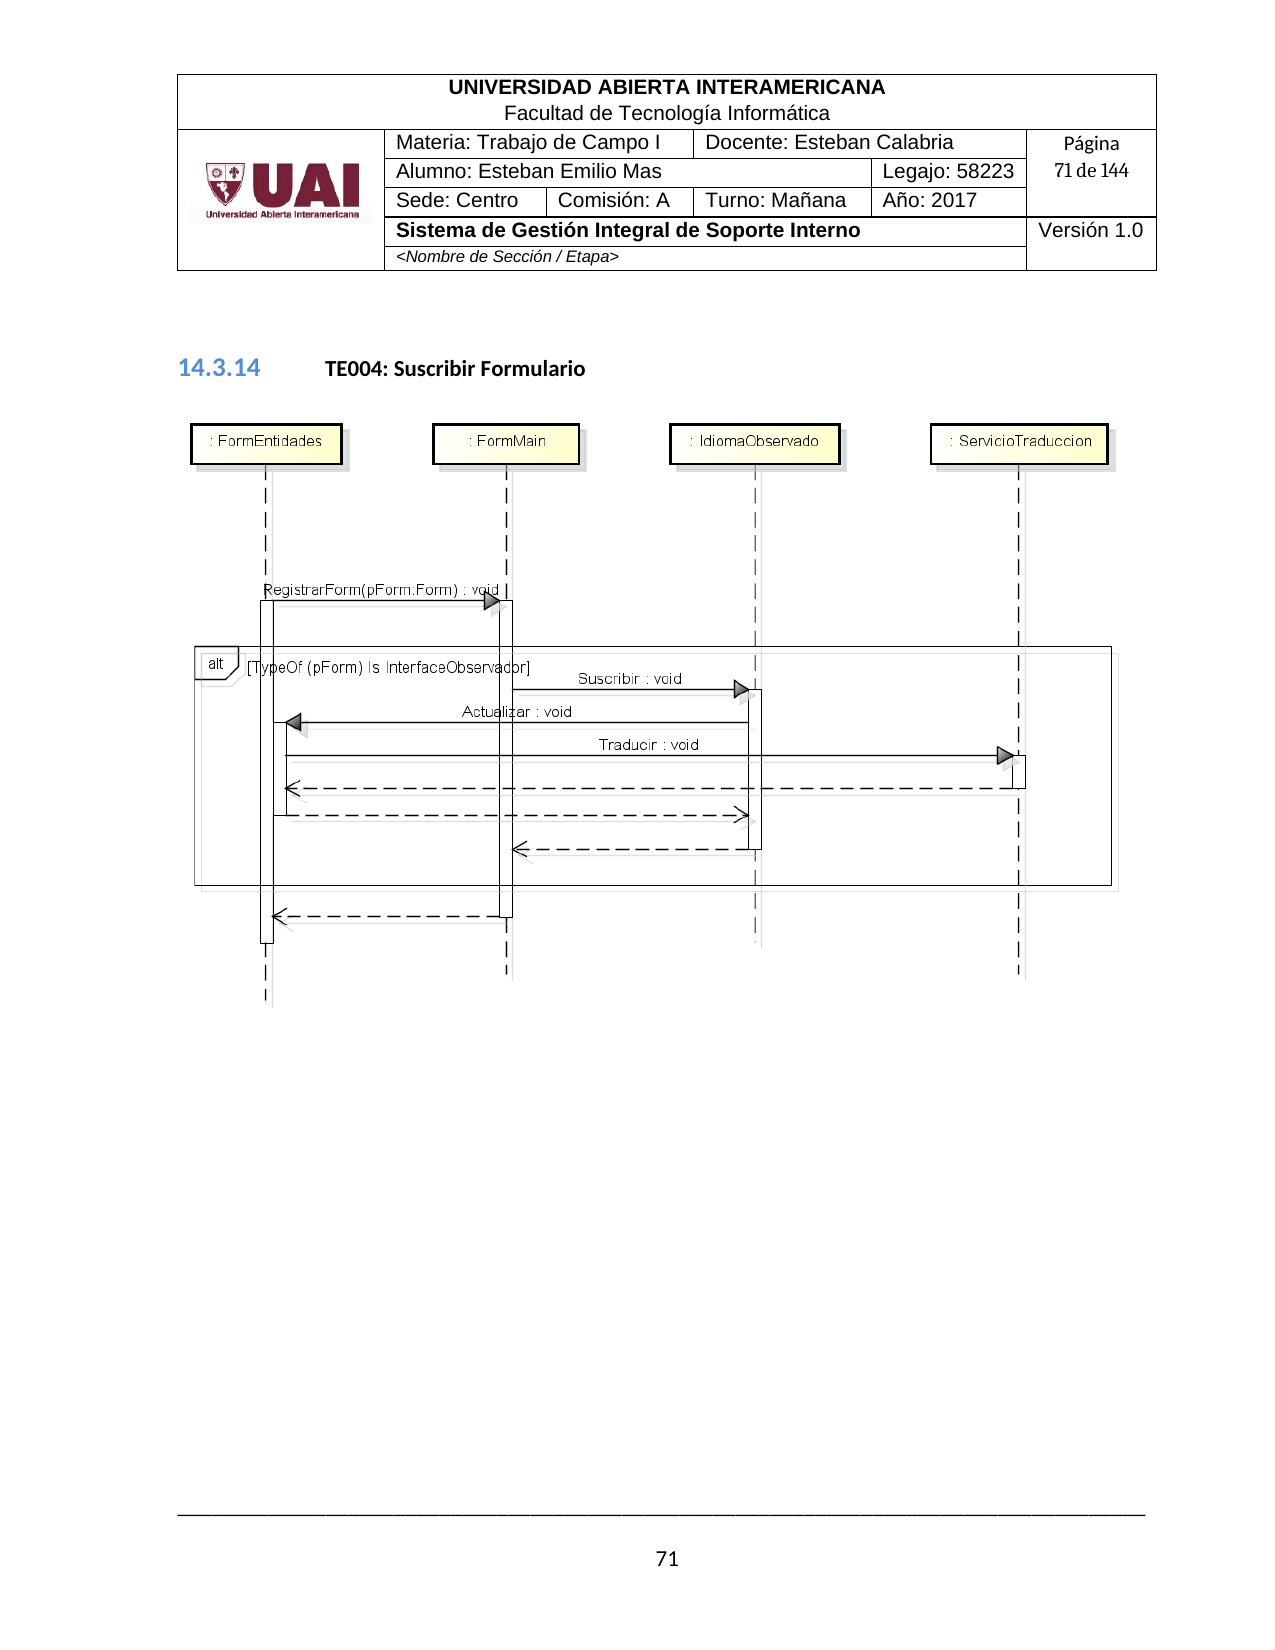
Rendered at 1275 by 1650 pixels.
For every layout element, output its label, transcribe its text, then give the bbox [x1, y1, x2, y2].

picture [188, 155, 374, 223]
picture [177, 410, 1123, 1013]
subtitle TE004: Suscribir Formulario [177, 350, 1157, 383]
